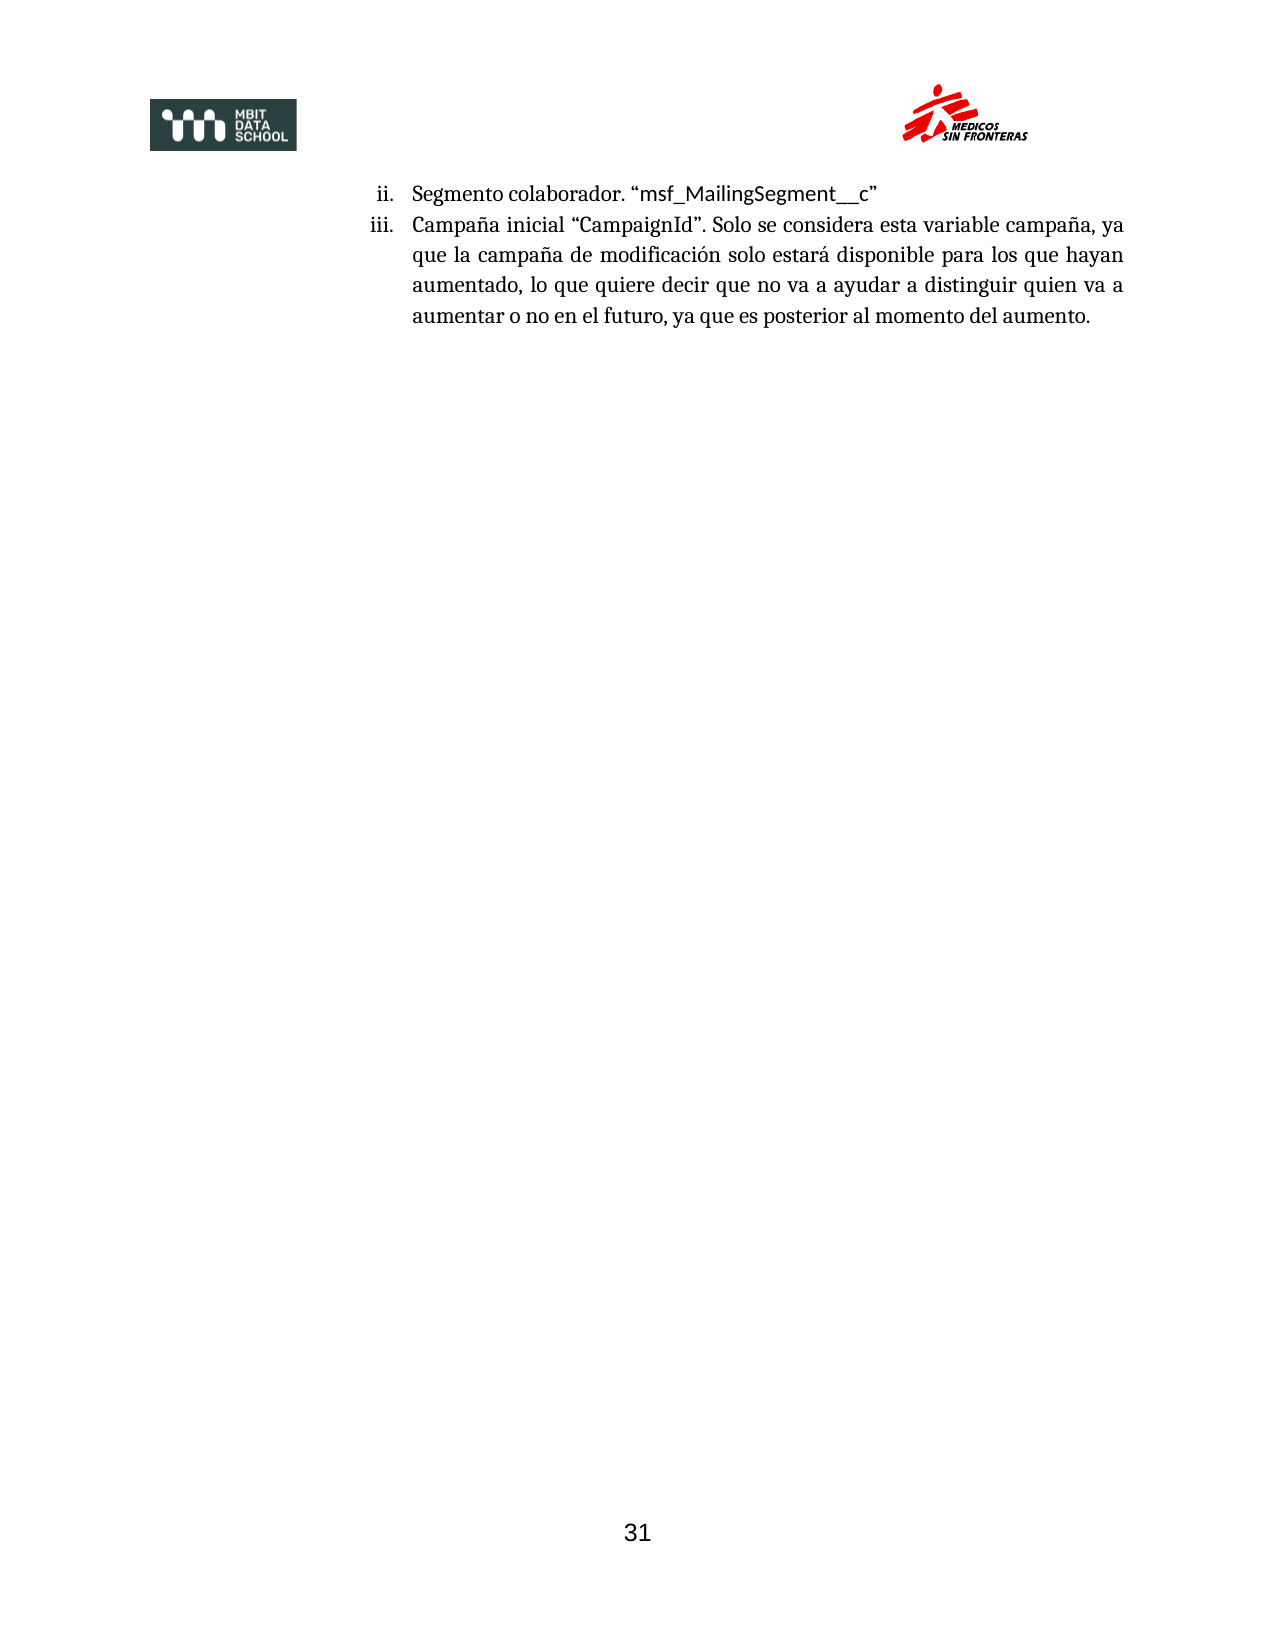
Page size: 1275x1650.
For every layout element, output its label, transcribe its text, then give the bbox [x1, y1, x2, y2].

picture [150, 99, 297, 151]
list Segmento colaborador. “msf_MailingSegment__c” [394, 179, 1125, 208]
list Campaña inicial “CampaignId”. Solo se considera esta variable campaña, ya que la campaña de modificación solo estará disponible para los que hayan aumentado, lo que quiere decir que no va a ayudar a distinguir quien va a aumentar o no en el futuro, ya que es posterior al momento del aumento. [394, 212, 1125, 329]
picture [893, 75, 1036, 151]
